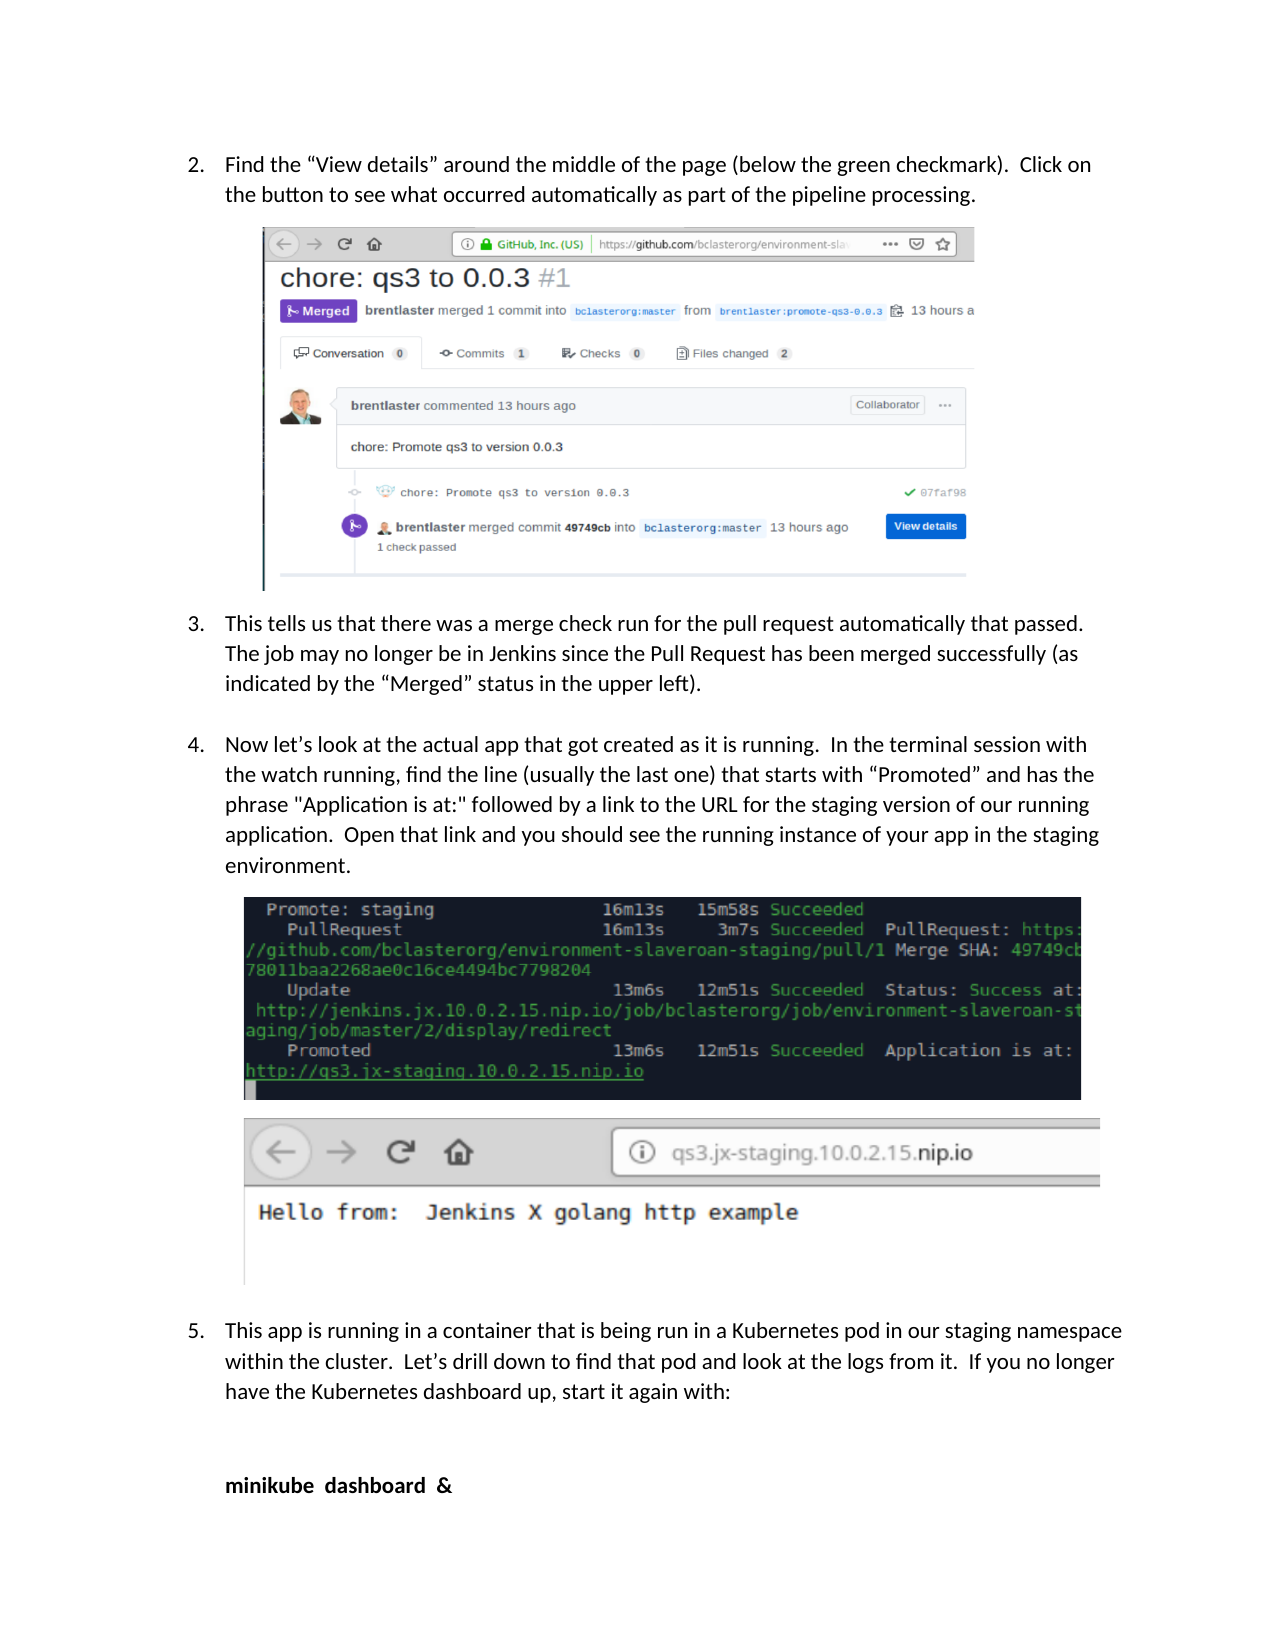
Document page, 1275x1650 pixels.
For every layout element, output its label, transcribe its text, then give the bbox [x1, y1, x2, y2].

list Find the “View details” around the middle of the page (below the green checkmark). Click on the button to see what occurred automatically as part of the pipeline processing. [187, 150, 1125, 208]
picture [262, 227, 975, 591]
list This tells us that there was a merge check run for the pull request automatically that passed. The job may no longer be in Jenkins since the Pull Request has been merged successfully (as indicated by the “Merged” status in the upper left). [187, 609, 1125, 698]
list Now let’s look at the actual app that got created as it is running. In the terminal session with the watch running, find the line (usually the last one) that starts with “Promoted” and has the phrase "Application is at:" followed by a link to the URL for the staging version of our running application. Open that link and you should see the running instance of your app in the staging environment. [187, 730, 1125, 879]
list This app is running in a container that is being run in a Kubernetes pod in our staging namespace within the cluster. Let’s drill down to find that pod and look at the logs from it. If you no longer have the Kubernetes dashboard up, start it again with: [187, 1317, 1125, 1405]
text minikube dashboard & [225, 1471, 1125, 1499]
picture [243, 1118, 1100, 1285]
picture [243, 897, 1082, 1100]
